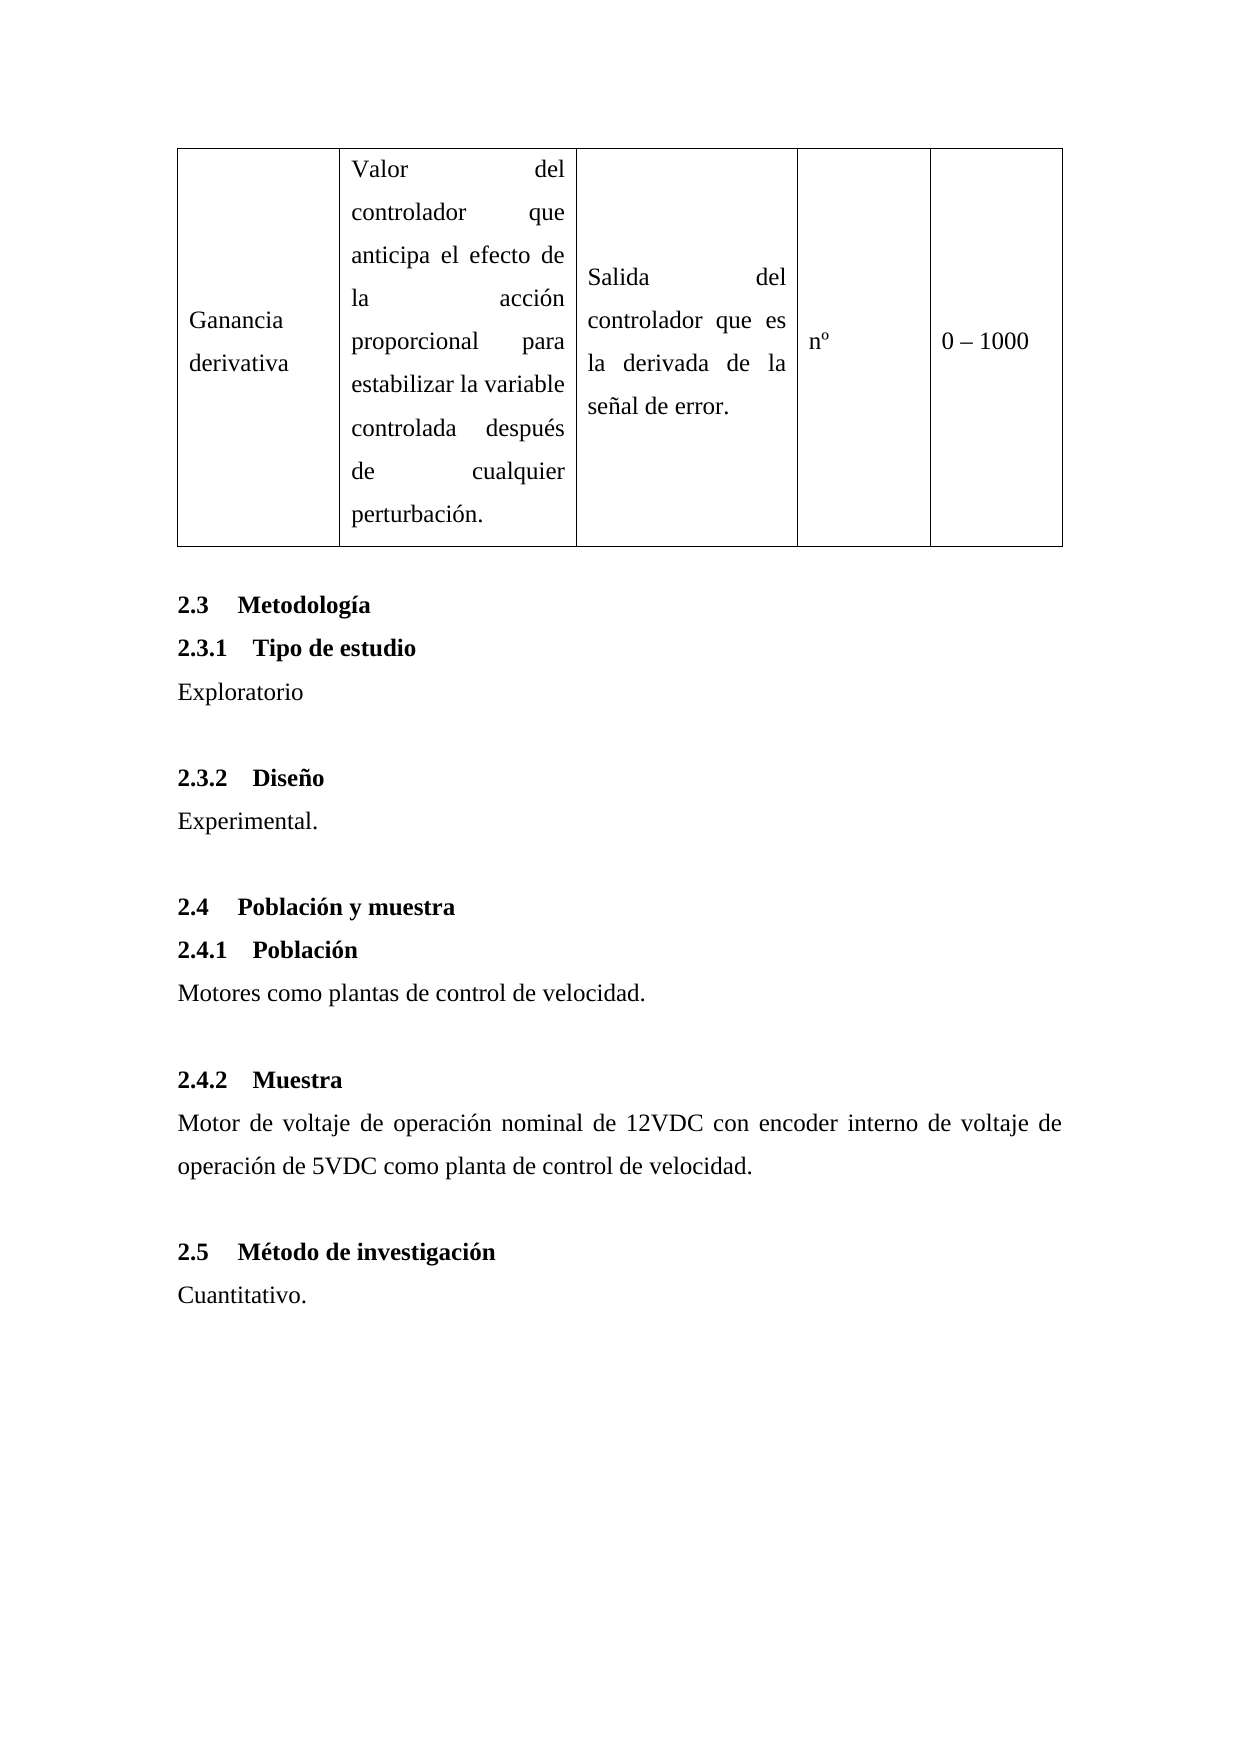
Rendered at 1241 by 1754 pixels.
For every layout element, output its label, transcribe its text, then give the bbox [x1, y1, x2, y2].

table_cell Ganancia derivativa [178, 149, 339, 546]
subtitle Tipo de estudio [177, 633, 1063, 662]
table_cell Valor del controlador que anticipa el efecto de la acción proporcional para estabilizar la variable controlada después de cualquier perturbación. [340, 149, 576, 546]
subtitle Población y muestra [177, 892, 1063, 921]
subtitle Exploratorio [177, 677, 1063, 705]
table_cell 0 – 1000 [931, 149, 1062, 546]
subtitle Población [177, 935, 1063, 964]
table_cell Salida del controlador que es la derivada de la señal de error. [577, 149, 797, 546]
text Motor de voltaje de operación nominal de 12VDC con encoder interno de voltaje de operación de 5VDC como planta de control de velocidad. [177, 1108, 1063, 1180]
text Cuantitativo. [177, 1280, 1063, 1309]
subtitle Método de investigación [177, 1237, 1063, 1266]
subtitle Metodología [177, 590, 1063, 619]
subtitle Diseño [177, 763, 1063, 792]
subtitle Muestra [177, 1065, 1063, 1093]
table_cell nº [798, 149, 930, 546]
subtitle Experimental. [177, 806, 1063, 835]
text Motores como plantas de control de velocidad. [177, 978, 1063, 1007]
